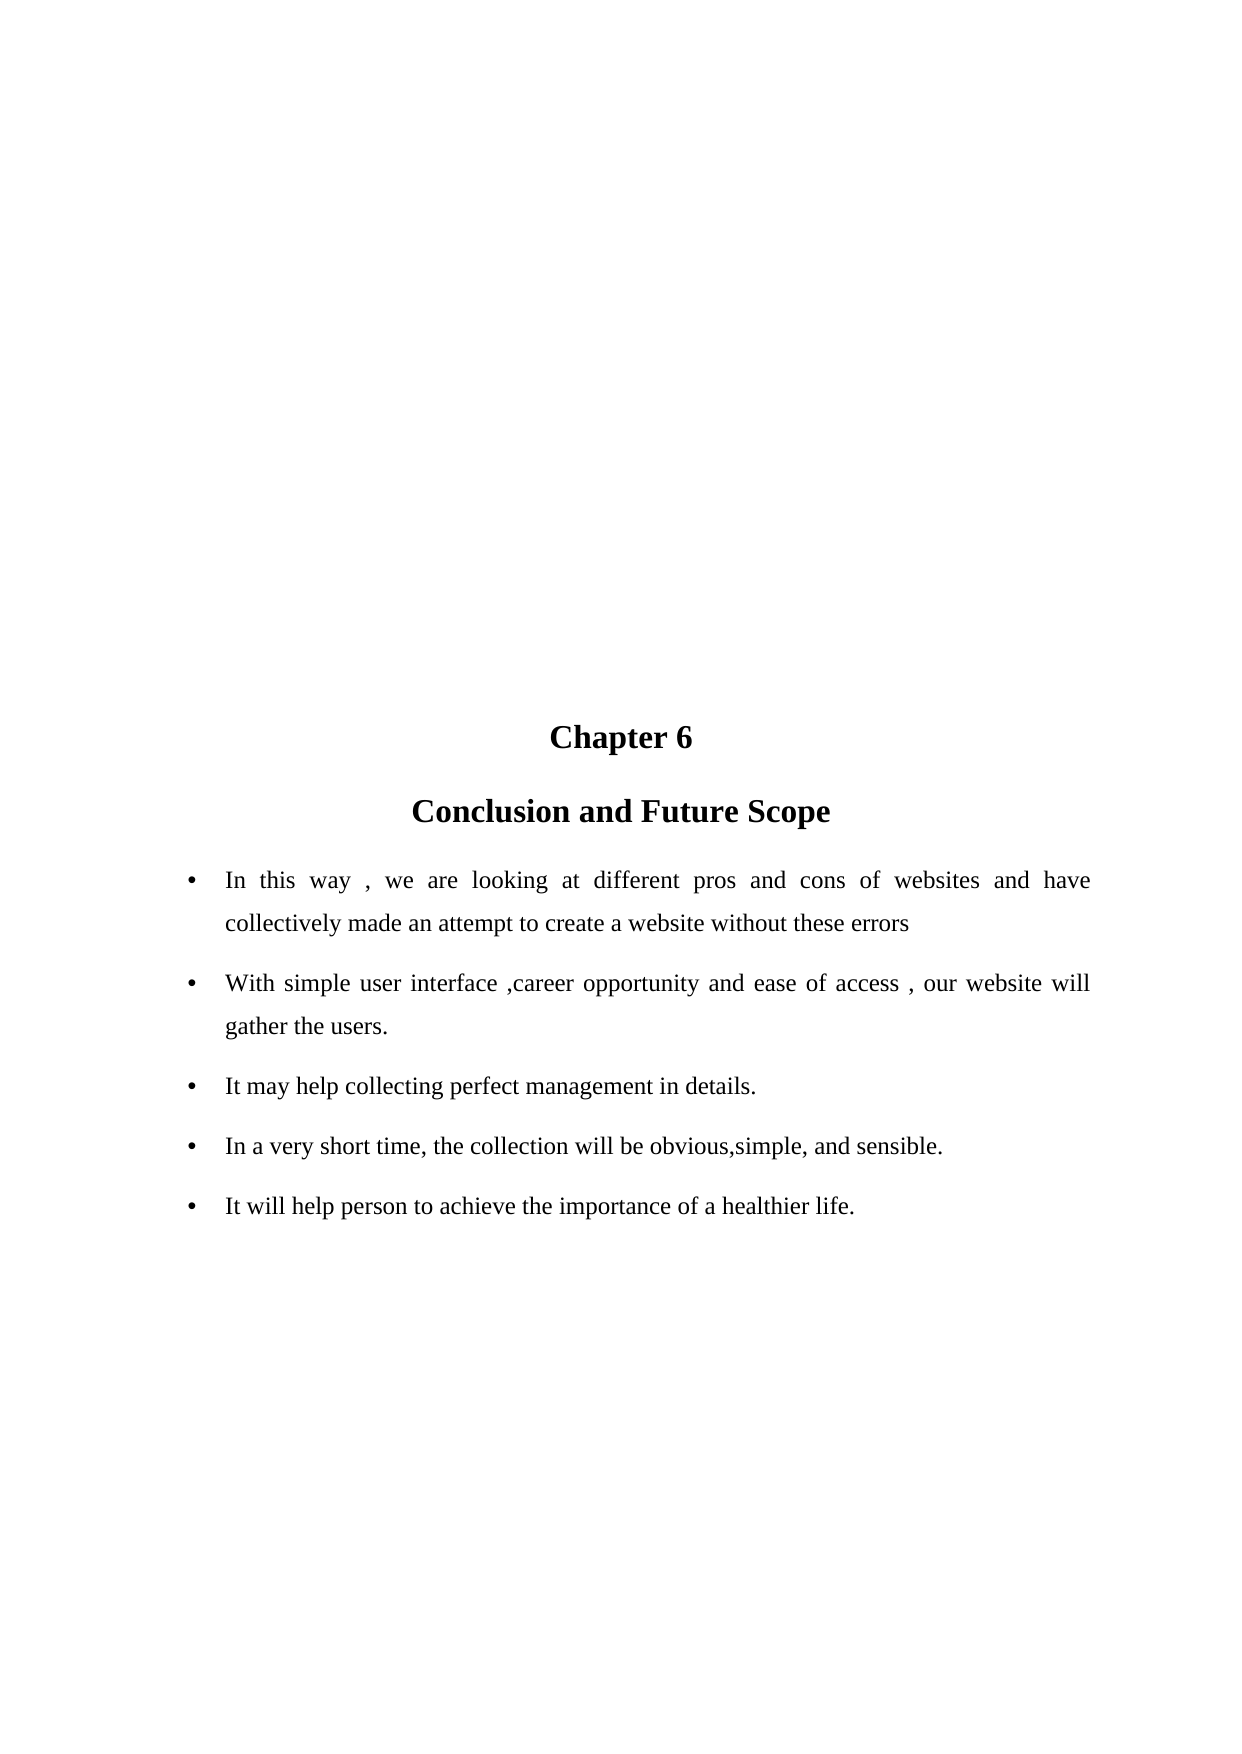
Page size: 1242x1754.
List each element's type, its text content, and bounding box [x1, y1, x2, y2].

text Conclusion and Future Scope [150, 791, 1092, 829]
list In a very short time, the collection will be obvious,simple, and sensible. [187, 1131, 1092, 1160]
list In this way , we are looking at different pros and cons of websites and have collectively made an attempt to create a website without these errors [187, 865, 1092, 937]
list It may help collecting perfect management in details. [187, 1071, 1092, 1100]
list With simple user interface ,career opportunity and ease of access , our website will gather the users. [187, 968, 1092, 1040]
list It will help person to achieve the importance of a healthier life. [187, 1191, 1092, 1220]
text Chapter 6 [150, 717, 1092, 755]
